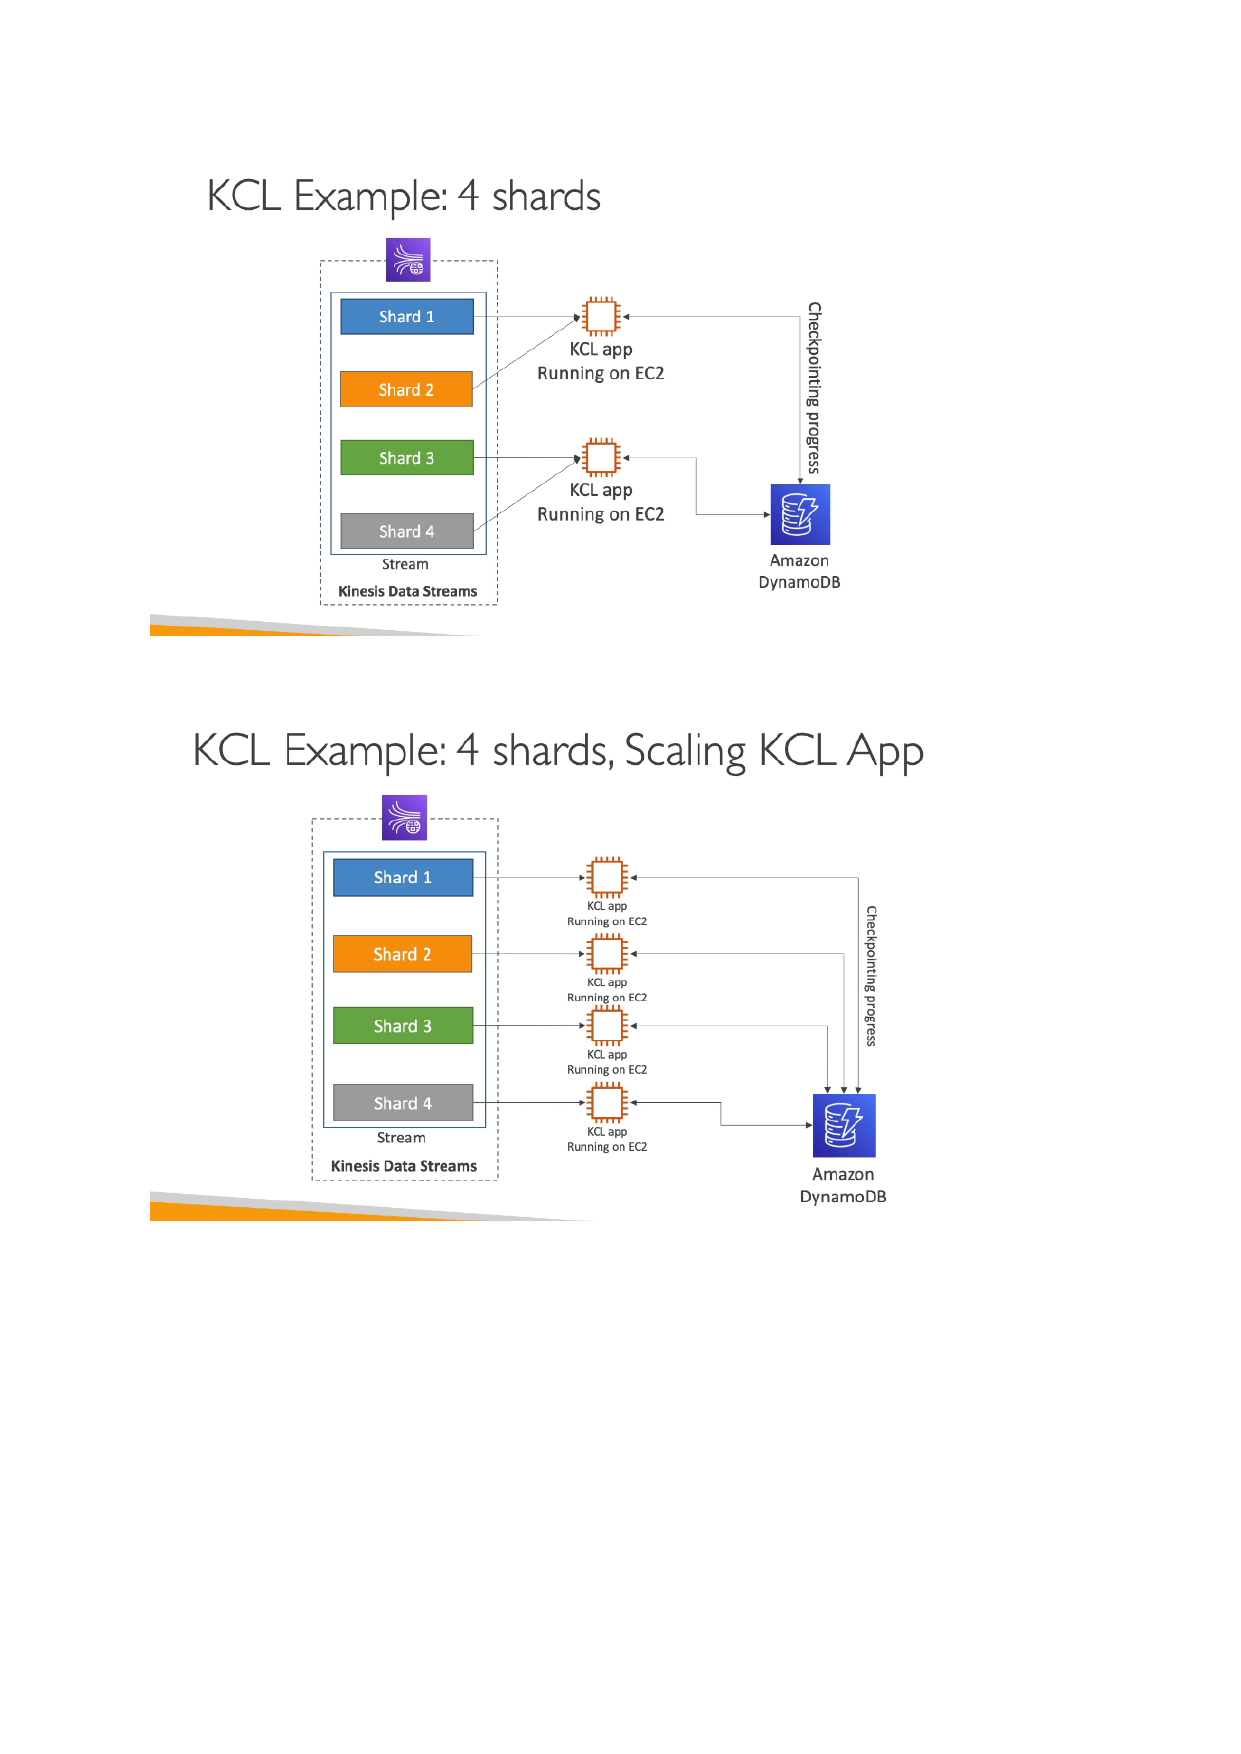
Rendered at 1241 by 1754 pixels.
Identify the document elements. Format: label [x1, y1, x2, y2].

picture [150, 701, 1091, 1221]
picture [150, 150, 1091, 636]
